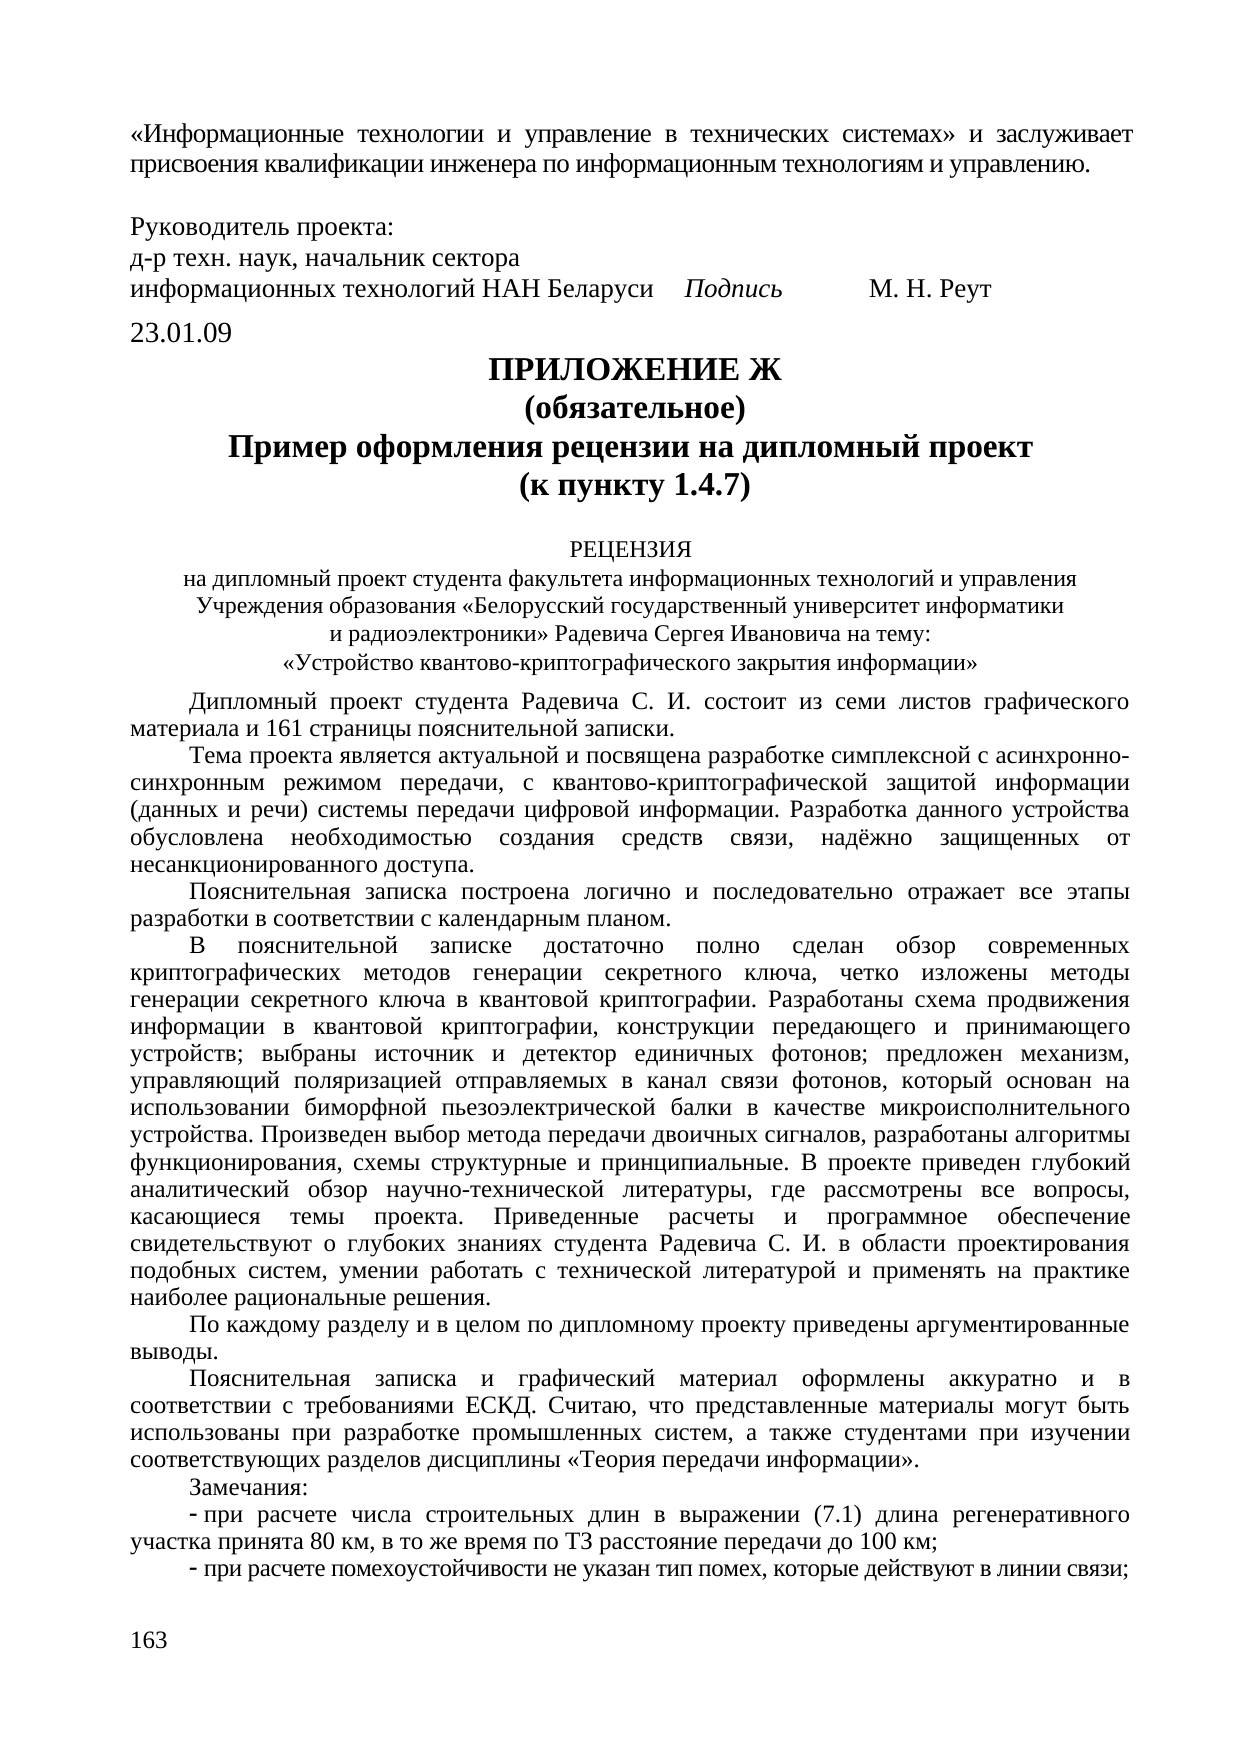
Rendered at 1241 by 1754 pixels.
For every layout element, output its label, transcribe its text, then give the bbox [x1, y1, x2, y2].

text В пояснительной записке достаточно полно сделан обзор современных криптографических методов генерации секретного ключа, четко изложены методы генерации секретного ключа в квантовой криптографии. Разработаны схема продвижения информации в квантовой криптографии, конструкции передающего и принимающего устройств; выбраны источник и детектор единичных фотонов; предложен механизм, управляющий поляризацией отправляемых в канал связи фотонов, который основан на использовании биморфной пьезоэлектрической балки в качестве микроисполнительного устройства. Произведен выбор метода передачи двоичных сигналов, разработаны алгоритмы функционирования, схемы структурные и принципиальные. В проекте приведен глубокий аналитический обзор научно-технической литературы, где рассмотрены все вопросы, касающиеся темы проекта. Приведенные расчеты и программное обеспечение свидетельствуют о глубоких знаниях студента Радевича С. И. в области проектирования подобных систем, умении работать с технической литературой и применять на практике наиболее рациональные решения. [130, 932, 1131, 1311]
subtitle Приложение Ж (обязательное) Пример оформления рецензии на дипломный проект (к пункту 1.4.7) [130, 349, 1140, 502]
list при расчете помехоустойчивости не указан тип помех, которые действуют в линии связи; [130, 1554, 1131, 1582]
text Дипломный проект студента Радевича С. И. состоит из семи листов графического материала и 161 страницы пояснительной записки. [130, 688, 1131, 742]
list при расчете числа строительных длин в выражении (7.1) длина регенеративного участка принята , в то же время по ТЗ расстояние передачи до ; [130, 1500, 1131, 1554]
text РЕЦЕНЗИЯ [130, 533, 1131, 563]
text Замечания: [130, 1473, 1131, 1500]
text д-р техн. наук, начальник сектора [130, 241, 1134, 272]
text информационных технологий НАН Беларуси Подпись М. Н. Реут [130, 272, 1134, 303]
text 23.01.09 [130, 316, 1134, 349]
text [130, 118, 1134, 178]
text на дипломный проект студента факультета информационных технологий и управления Учреждения образования «Белорусский государственный университет информатики и радиоэлектроники» Радевича Сергея Ивановича на тему: [130, 563, 1131, 646]
text Пояснительная записка построена логично и последовательно отражает все этапы разработки в соответствии с календарным планом. [130, 877, 1131, 932]
text Тема проекта является актуальной и посвящена разработке симплексной с асинхронно-синхронным режимом передачи, с квантово-криптографической защитой информации (данных и речи) системы передачи цифровой информации. Разработка данного устройства обусловлена необходимостью создания средств связи, надёжно защищенных от несанкционированного доступа. [130, 742, 1131, 877]
text По каждому разделу и в целом по дипломному проекту приведены аргументированные выводы. [130, 1311, 1131, 1365]
text Пояснительная записка и графический материал оформлены аккуратно и в соответствии с требованиями ЕСКД. Считаю, что представленные материалы могут быть использованы при разработке промышленных систем, а также студентами при изучении соответствующих разделов дисциплины «Теория передачи информации». [130, 1365, 1131, 1473]
text «Устройство квантово-криптографического закрытия информации» [130, 648, 1131, 675]
text Руководитель проекта: [130, 210, 1134, 241]
